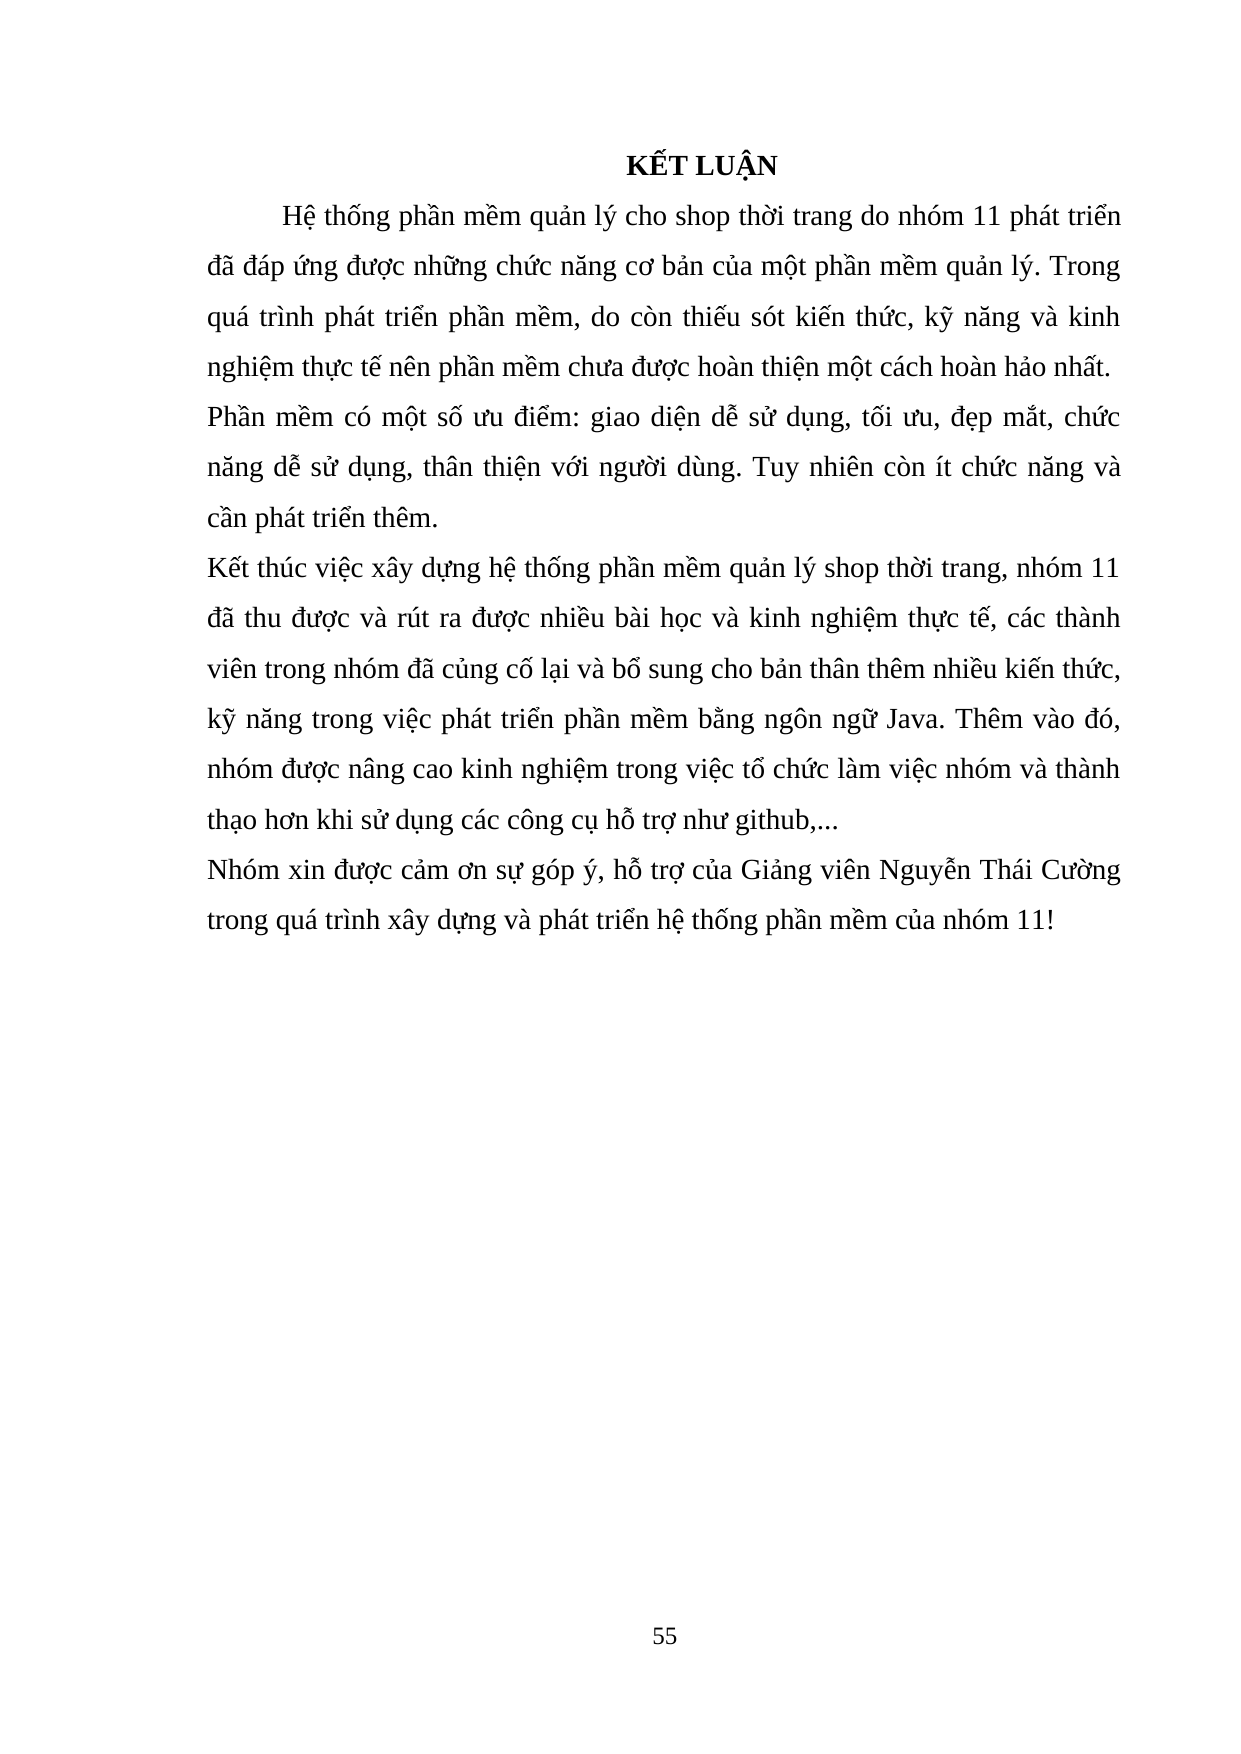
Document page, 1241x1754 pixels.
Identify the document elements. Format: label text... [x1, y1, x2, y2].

text Nhóm xin được cảm ơn sự góp ý, hỗ trợ của Giảng viên Nguyễn Thái Cường trong quá trình xây dựng và phát triển hệ thống phần mềm của nhóm 11! [207, 852, 1122, 936]
text Hệ thống phần mềm quản lý cho shop thời trang do nhóm 11 phát triển đã đáp ứng được những chức năng cơ bản của một phần mềm quản lý. Trong quá trình phát triển phần mềm, do còn thiếu sót kiến thức, kỹ năng và kinh nghiệm thực tế nên phần mềm chưa được hoàn thiện một cách hoàn hảo nhất. [207, 198, 1122, 382]
text KẾT LUẬN [207, 148, 1122, 181]
text Kết thúc việc xây dựng hệ thống phần mềm quản lý shop thời trang, nhóm 11 đã thu được và rút ra được nhiều bài học và kinh nghiệm thực tế, các thành viên trong nhóm đã củng cố lại và bổ sung cho bản thân thêm nhiều kiến thức, kỹ năng trong việc phát triển phần mềm bằng ngôn ngữ Java. Thêm vào đó, nhóm được nâng cao kinh nghiệm trong việc tổ chức làm việc nhóm và thành thạo hơn khi sử dụng các công cụ hỗ trợ như github,... [207, 550, 1122, 835]
text Phần mềm có một số ưu điểm: giao diện dễ sử dụng, tối ưu, đẹp mắt, chức năng dễ sử dụng, thân thiện với người dùng. Tuy nhiên còn ít chức năng và cần phát triển thêm. [207, 399, 1122, 533]
